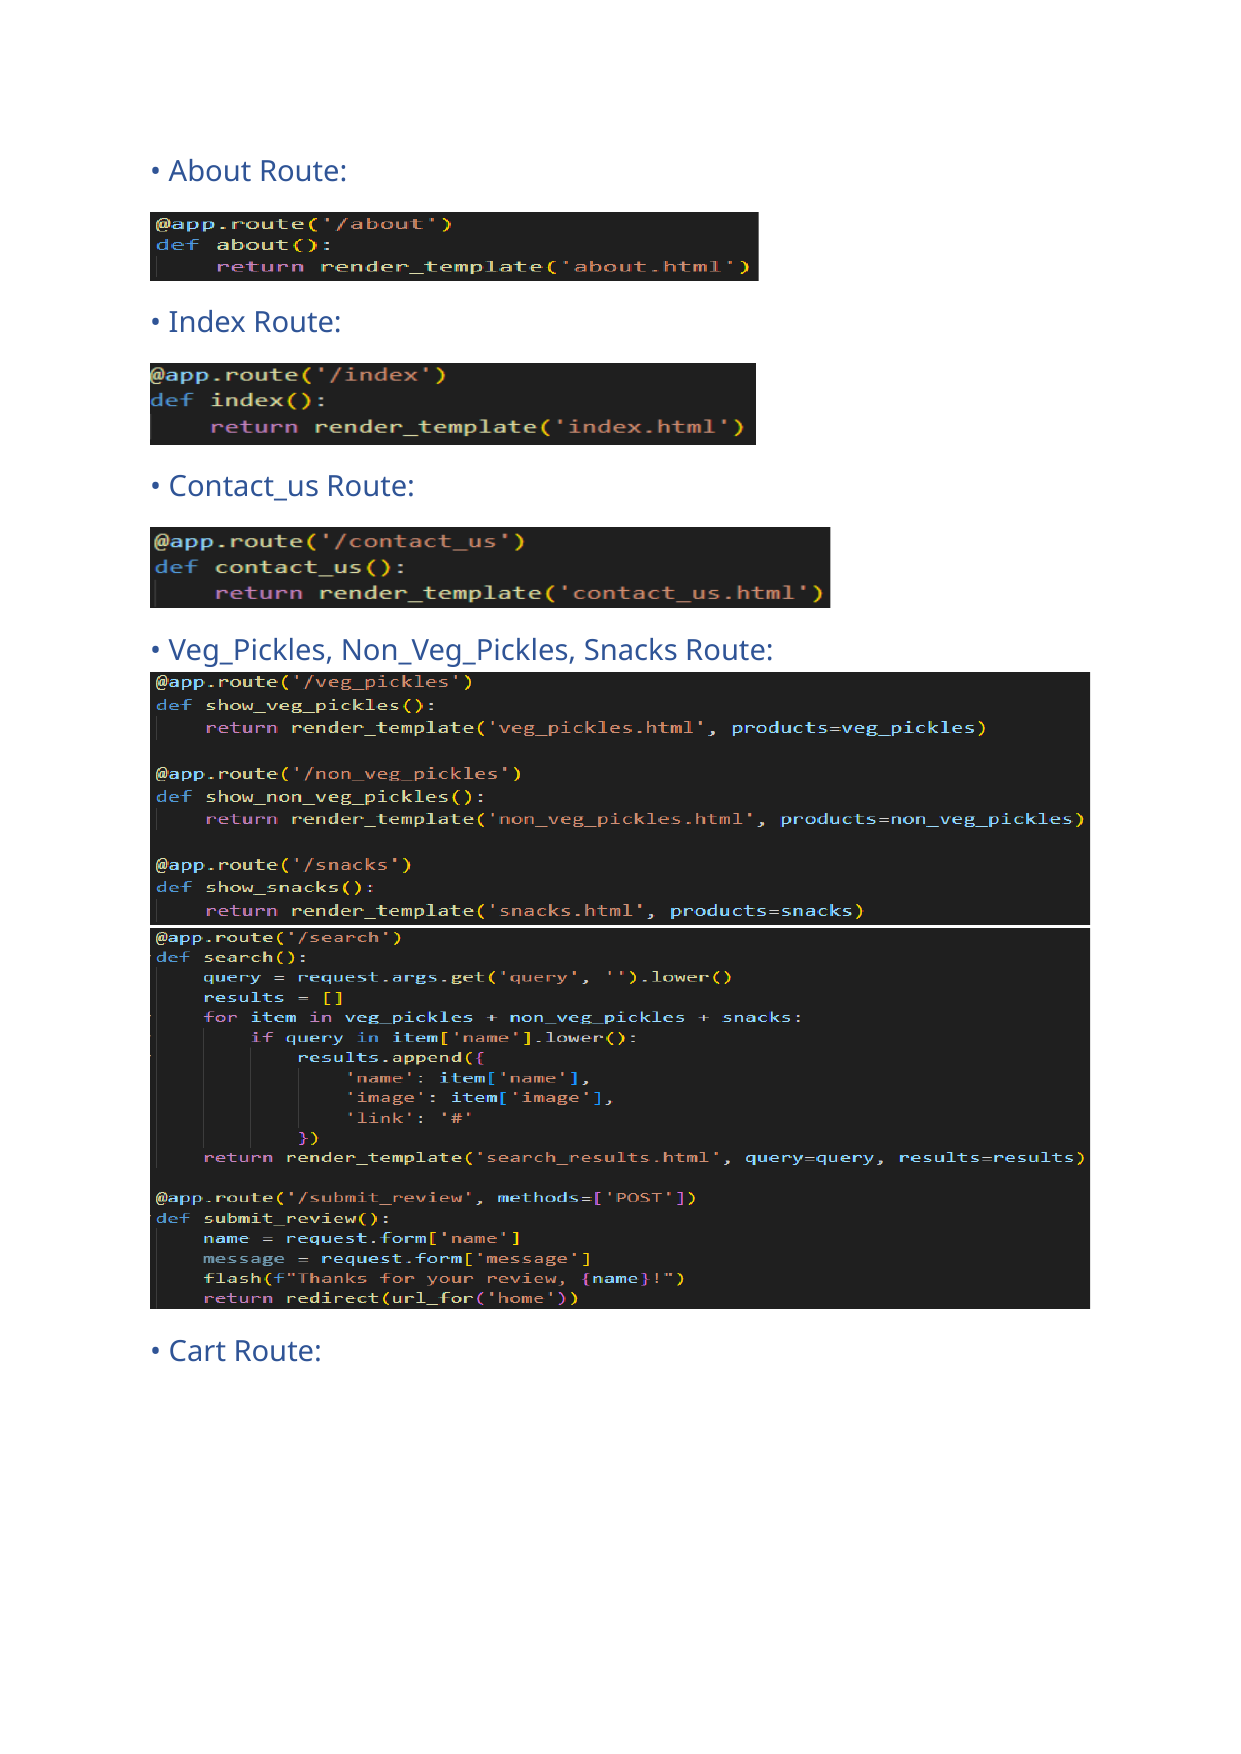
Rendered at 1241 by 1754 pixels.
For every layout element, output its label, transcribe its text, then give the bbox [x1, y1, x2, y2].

text • Veg_Pickles, Non_Veg_Pickles, Snacks Route: [150, 629, 1090, 672]
picture [150, 672, 1091, 925]
text • About Route: [150, 150, 1090, 190]
text • Index Route: [150, 301, 1090, 341]
picture [150, 527, 831, 608]
text • Contact_us Route: [150, 465, 1090, 505]
picture [150, 212, 759, 281]
picture [150, 928, 1091, 1309]
text • Cart Route: [150, 1330, 1090, 1369]
picture [150, 363, 756, 445]
